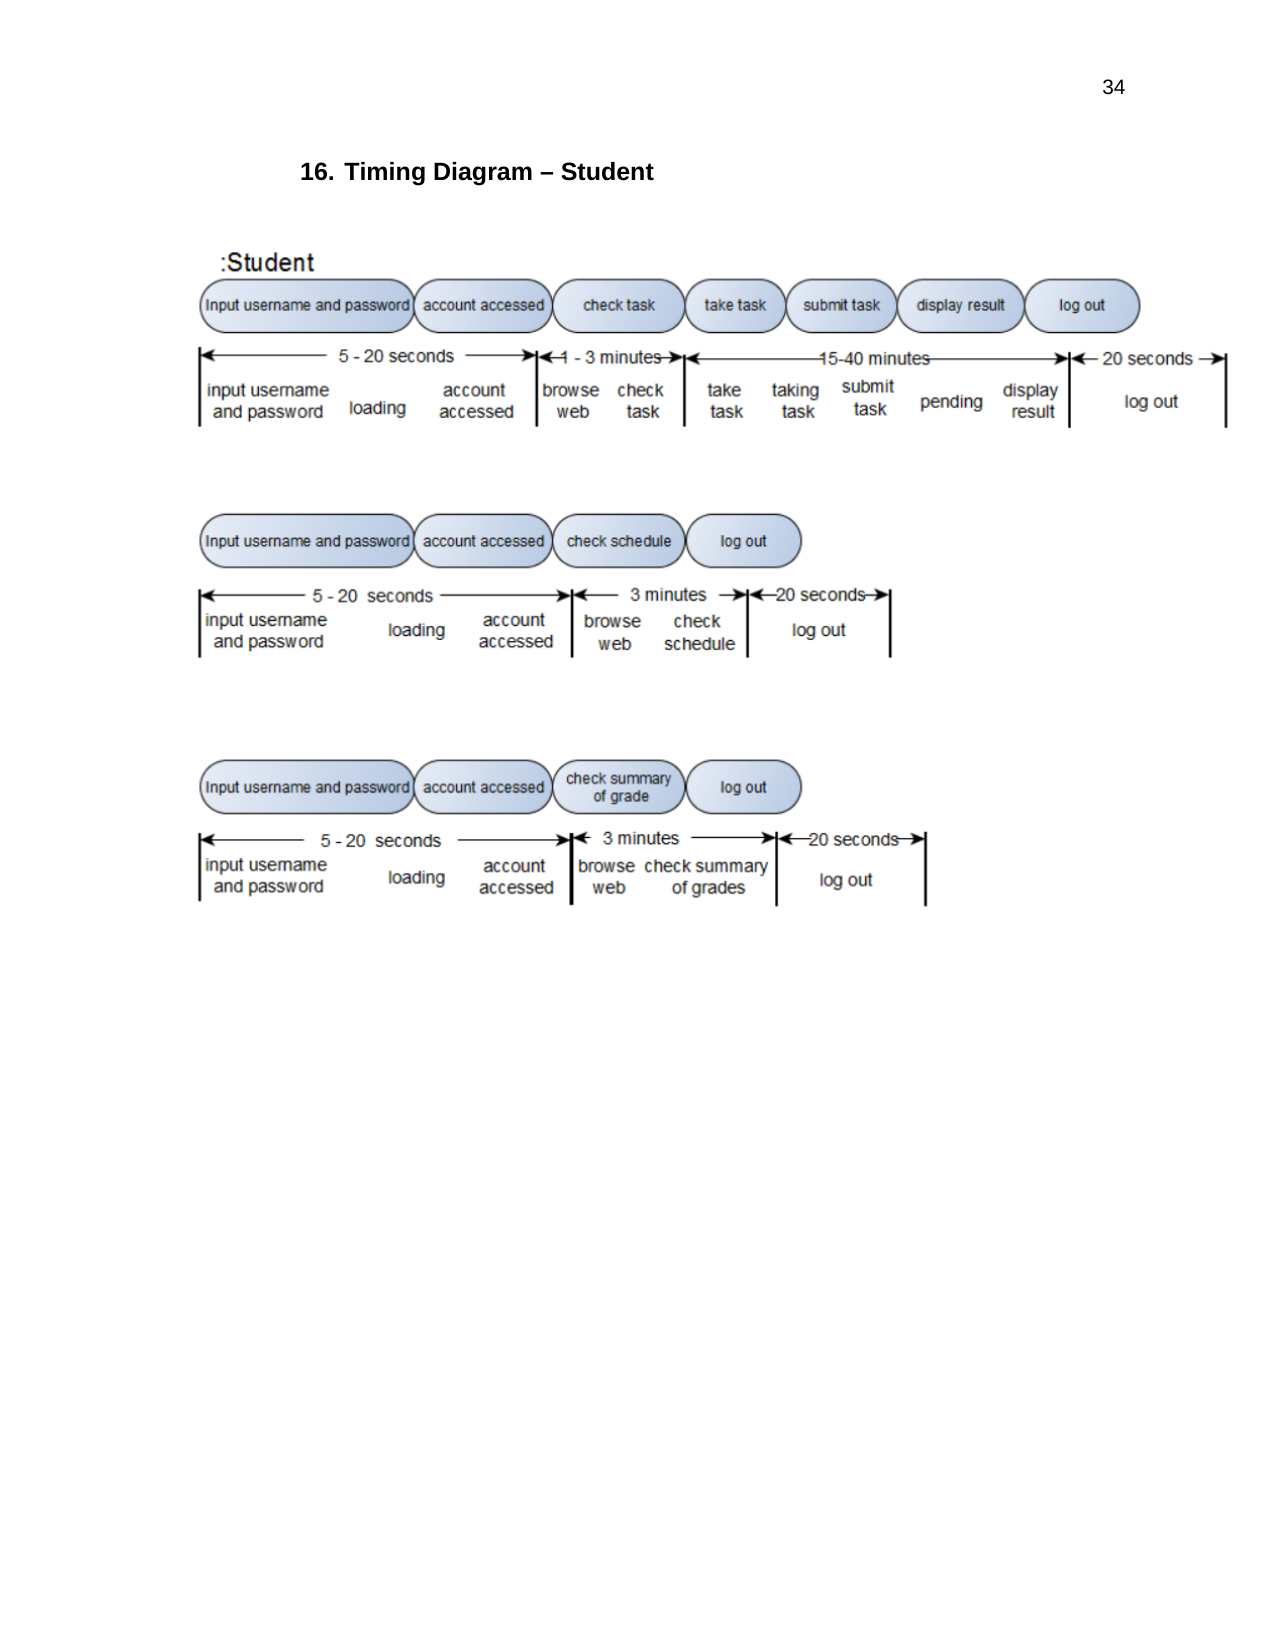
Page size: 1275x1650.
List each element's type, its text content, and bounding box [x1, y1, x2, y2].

picture [150, 233, 1275, 939]
subtitle Timing Diagram – Student [300, 150, 1125, 185]
